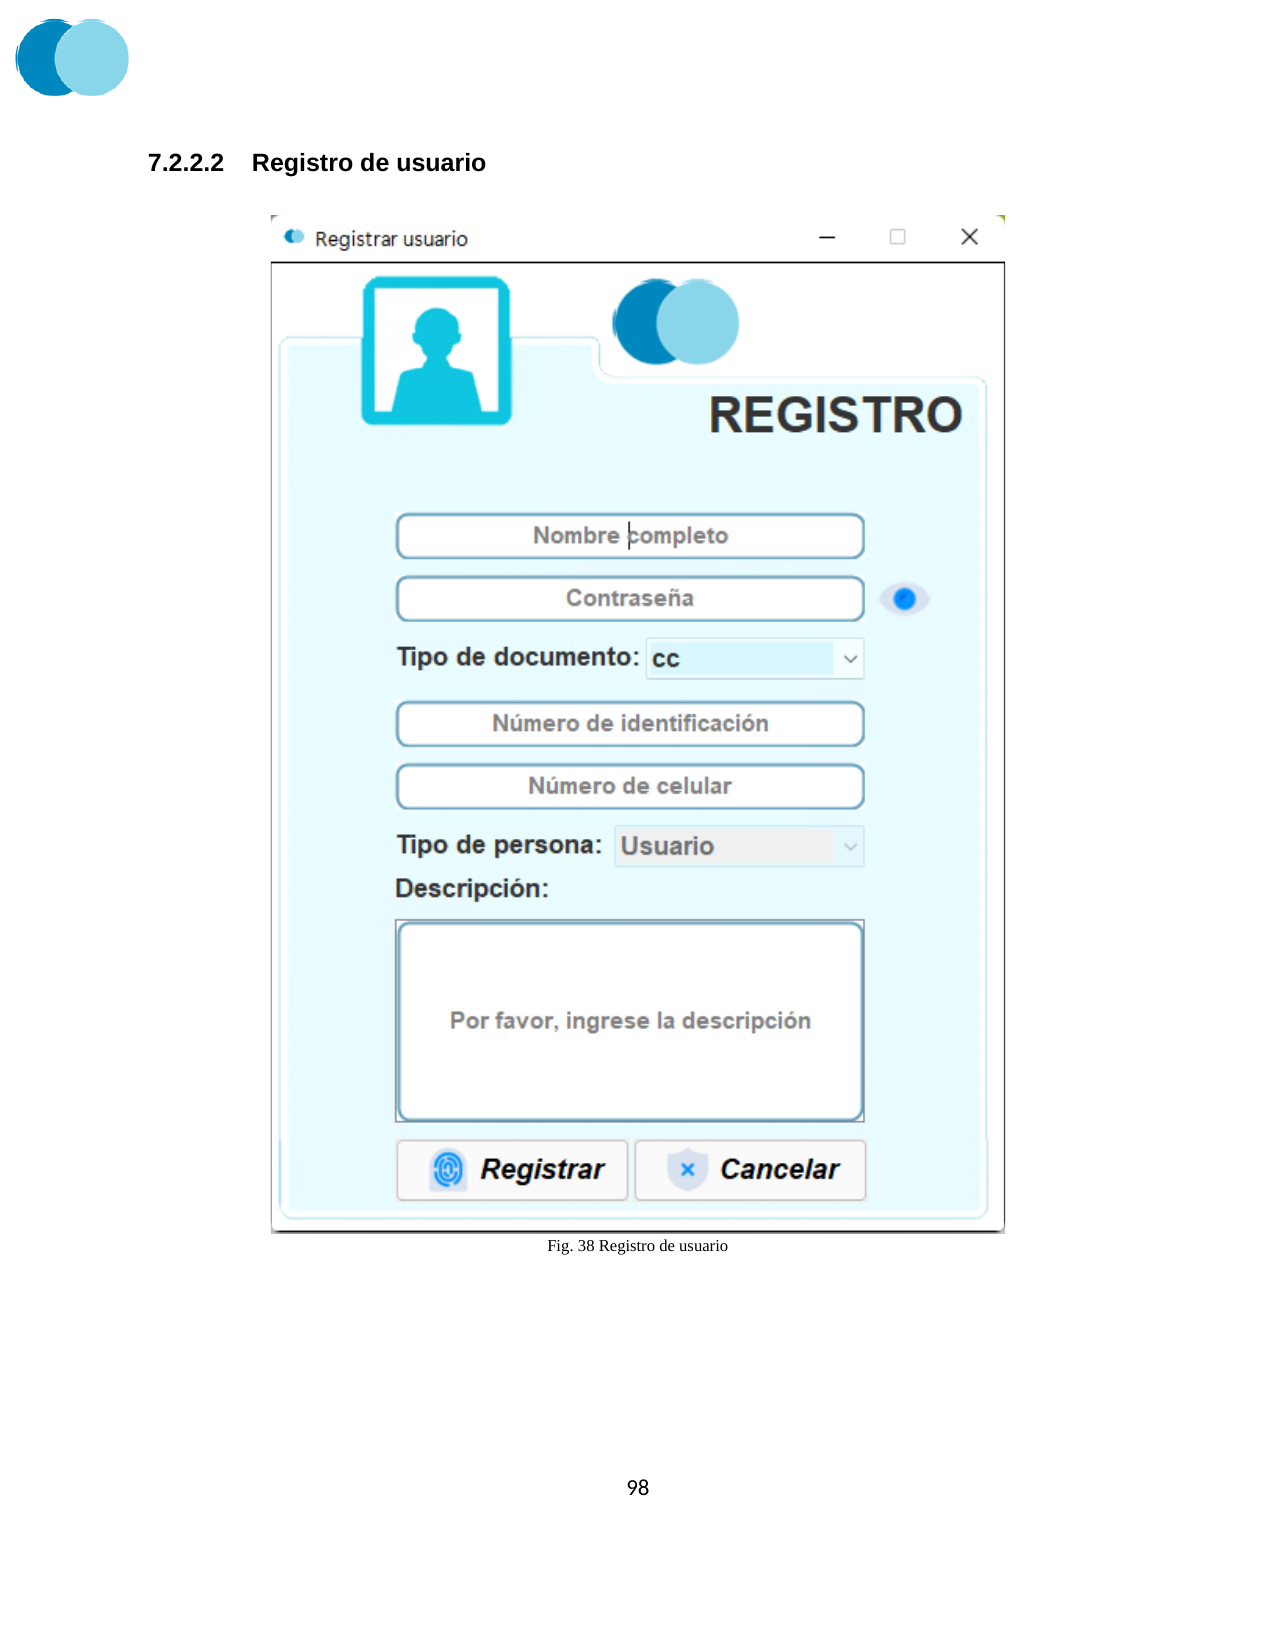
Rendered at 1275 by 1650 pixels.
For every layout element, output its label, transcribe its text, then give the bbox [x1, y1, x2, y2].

picture [270, 215, 1006, 1234]
picture [13, 16, 131, 99]
subtitle 7.2.2.2 Registro de usuario [148, 148, 1127, 176]
text Fig. Registro de usuario [148, 1236, 1127, 1255]
